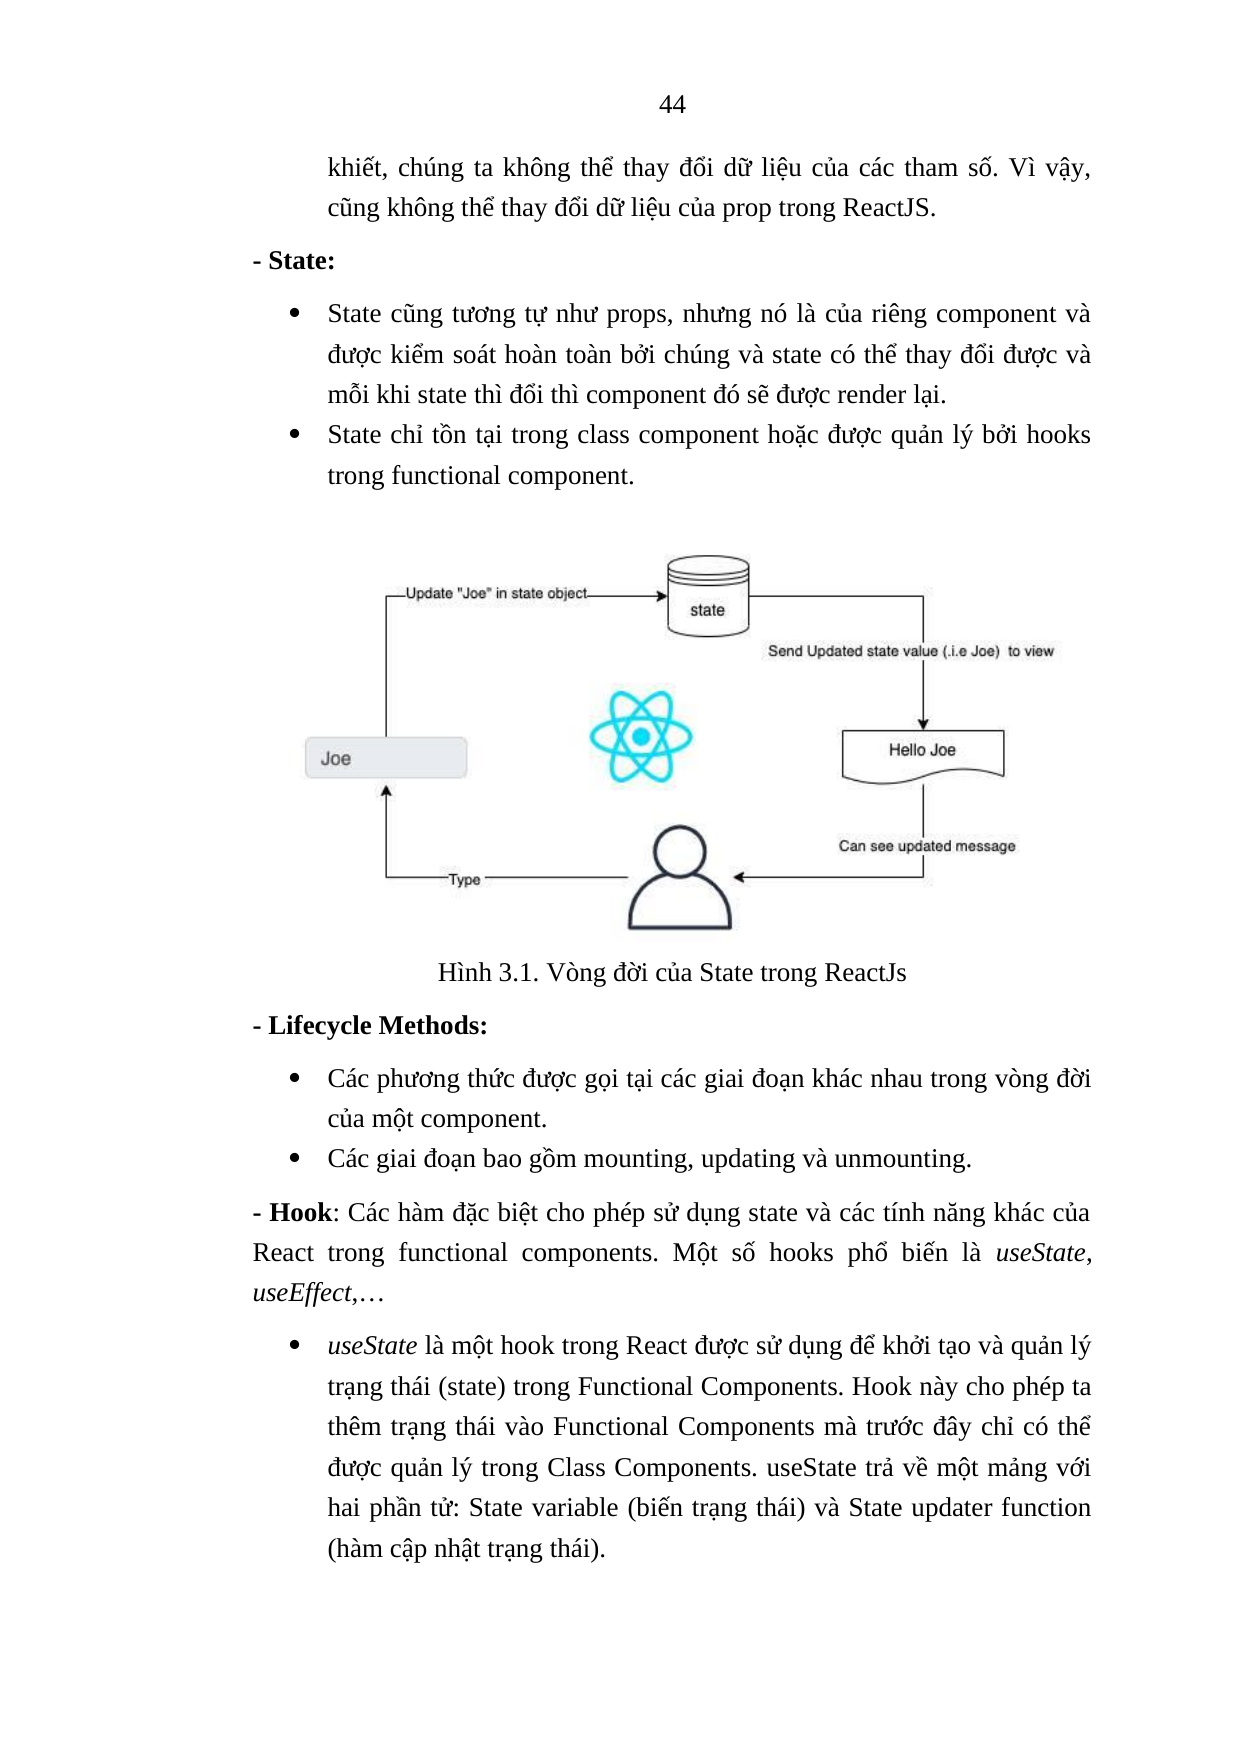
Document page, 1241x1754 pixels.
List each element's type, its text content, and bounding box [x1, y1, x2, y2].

list State cũng tương tự như props, nhưng nó là của riêng component và được kiểm soát hoàn toàn bởi chúng và state có thể thay đổi được và mỗi khi state thì đổi thì component đó sẽ được render lại. [290, 297, 1092, 409]
text - State: [252, 244, 1092, 275]
list Các phương thức được gọi tại các giai đoạn khác nhau trong vòng đời của một component. [290, 1062, 1092, 1133]
text - Lifecycle Methods: [252, 1009, 1092, 1040]
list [290, 151, 1092, 222]
text - Hook: Các hàm đặc biệt cho phép sử dụng state và các tính năng khác của React trong functional components. Một số hooks phổ biến là useState, useEffect,… [252, 1196, 1092, 1308]
list State chỉ tồn tại trong class component hoặc được quản lý bởi hooks trong functional component. [290, 418, 1092, 490]
list Các giai đoạn bao gồm mounting, updating và unmounting. [290, 1143, 1092, 1174]
list useState là một hook trong React được sử dụng để khởi tạo và quản lý trạng thái (state) trong Functional Components. Hook này cho phép ta thêm trạng thái vào Functional Components mà trước đây chỉ có thể được quản lý trong Class Components. useState trả về một mảng với hai phần tử: State variable (biến trạng thái) và State updater function (hàm cập nhật trạng thái). [290, 1329, 1092, 1563]
text Hình 3.1. Vòng đời của State trong ReactJs [177, 956, 1092, 987]
picture [289, 511, 1096, 944]
